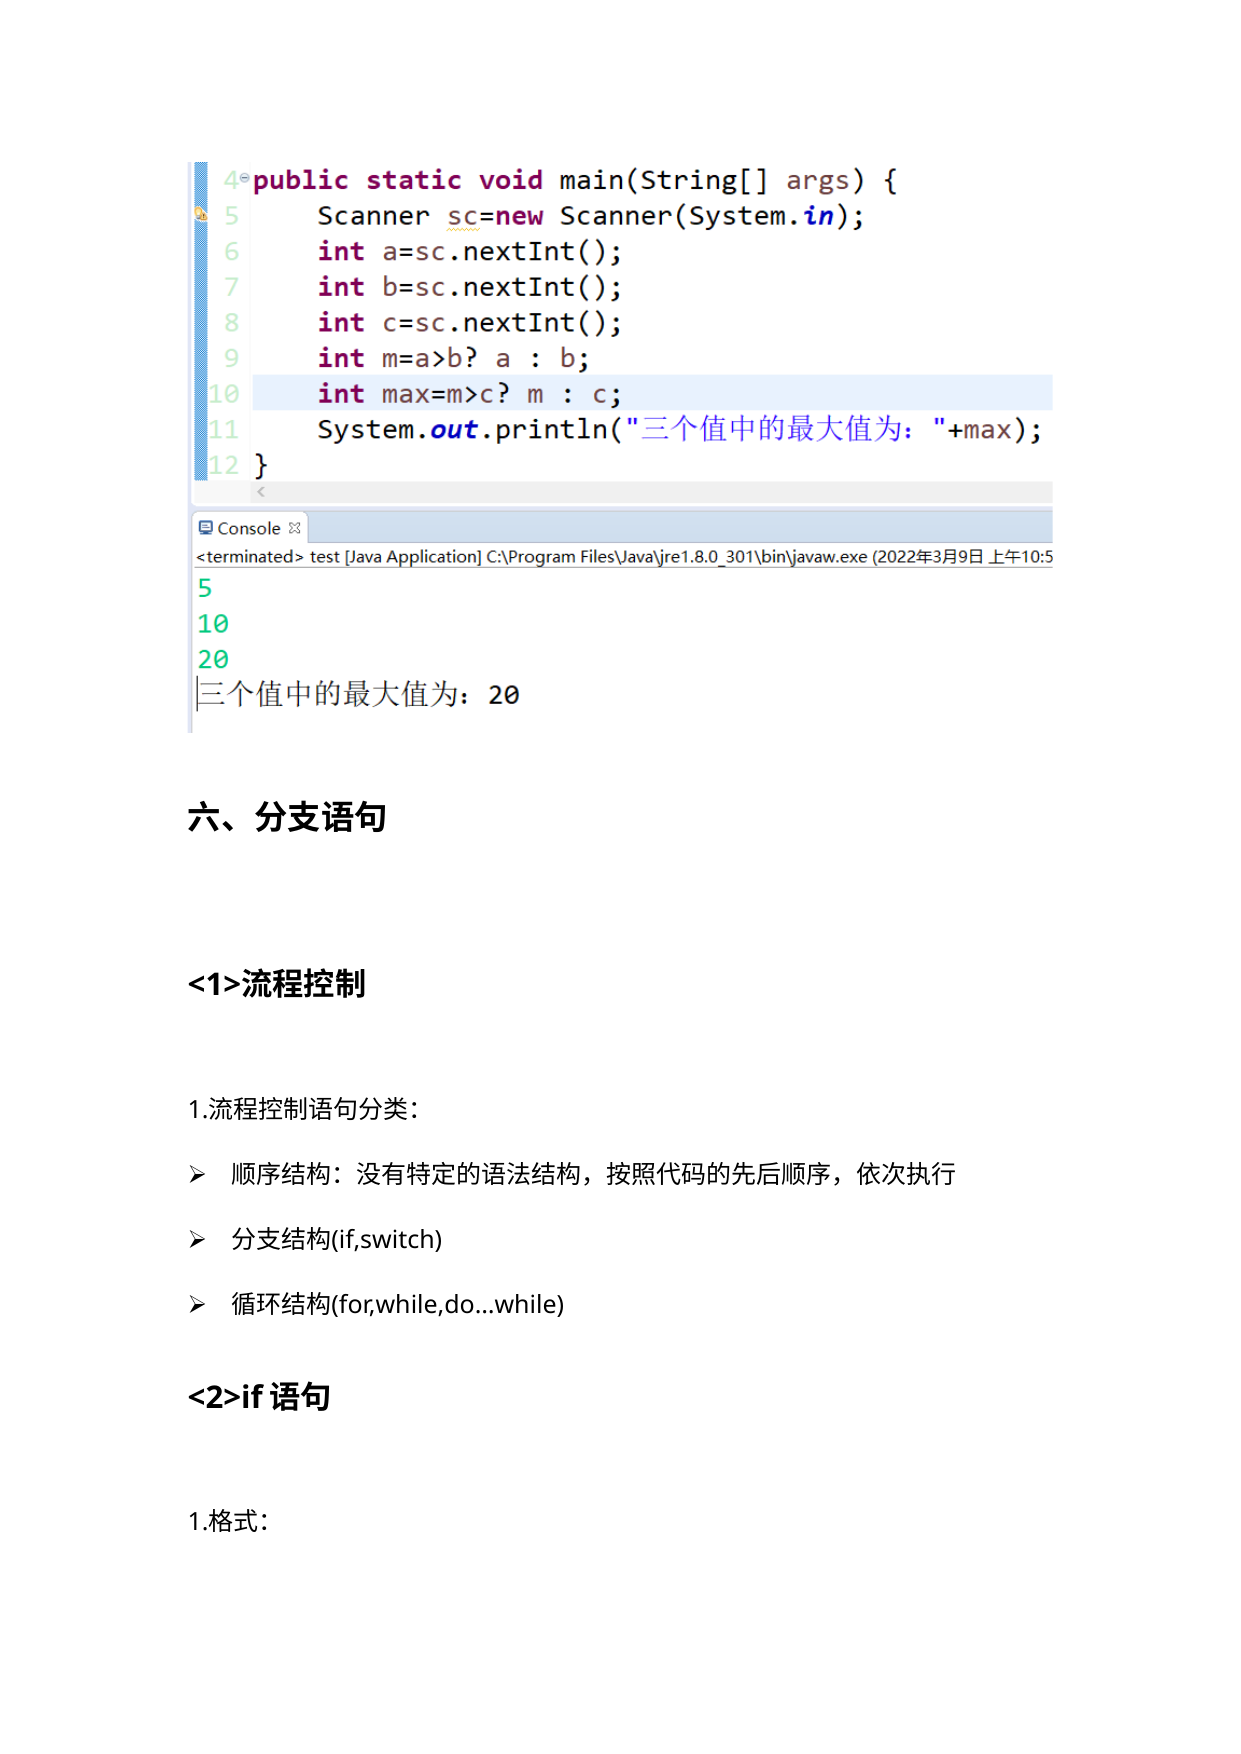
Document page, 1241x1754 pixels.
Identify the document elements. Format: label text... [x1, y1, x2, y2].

subtitle <1>流程控制 [187, 950, 1053, 1015]
list 顺序结构：没有特定的语法结构，按照代码的先后顺序，依次执行 [187, 1140, 1053, 1205]
list 循环结构(for,while,do…while) [187, 1270, 1053, 1335]
picture [187, 162, 1053, 733]
text 1.流程控制语句分类： [187, 1075, 1053, 1140]
text 1.格式： [187, 1487, 1053, 1552]
subtitle <2>if语句 [187, 1362, 1053, 1427]
list 分支结构(if,switch) [187, 1205, 1053, 1270]
subtitle 六、分支语句 [187, 782, 1053, 847]
